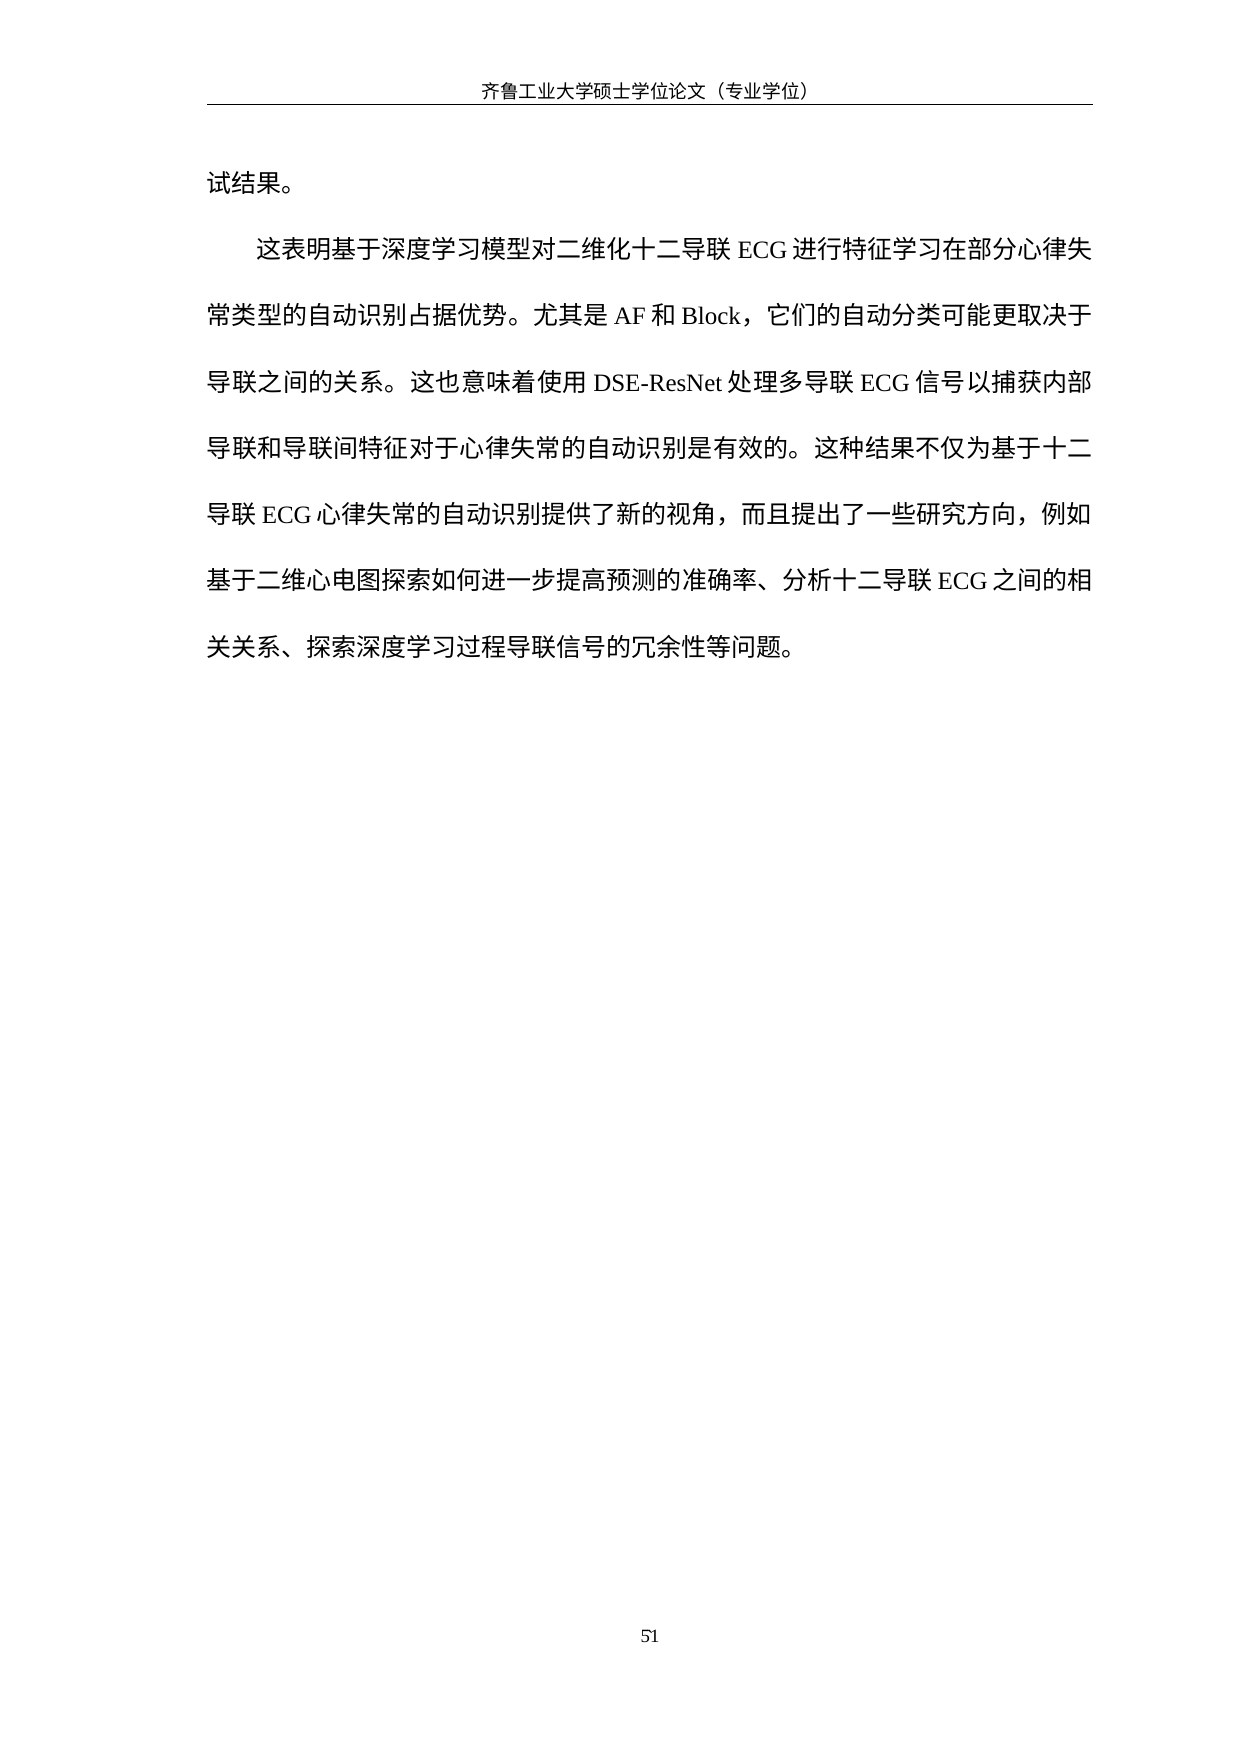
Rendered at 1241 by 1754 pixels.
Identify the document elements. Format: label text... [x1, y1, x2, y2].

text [207, 148, 1093, 214]
text 这表明基于深度学习模型对二维化十二导联ECG进行特征学习在部分心律失常类型的自动识别占据优势。尤其是AF和Block，它们的自动分类可能更取决于导联之间的关系。这也意味着使用DSE-ResNet处理多导联ECG信号以捕获内部导联和导联间特征对于心律失常的自动识别是有效的。这种结果不仅为基于十二导联ECG心律失常的自动识别提供了新的视角，而且提出了一些研究方向，例如基于二维心电图探索如何进一步提高预测的准确率、分析十二导联ECG之间的相关关系、探索深度学习过程导联信号的冗余性等问题。 [207, 214, 1093, 678]
